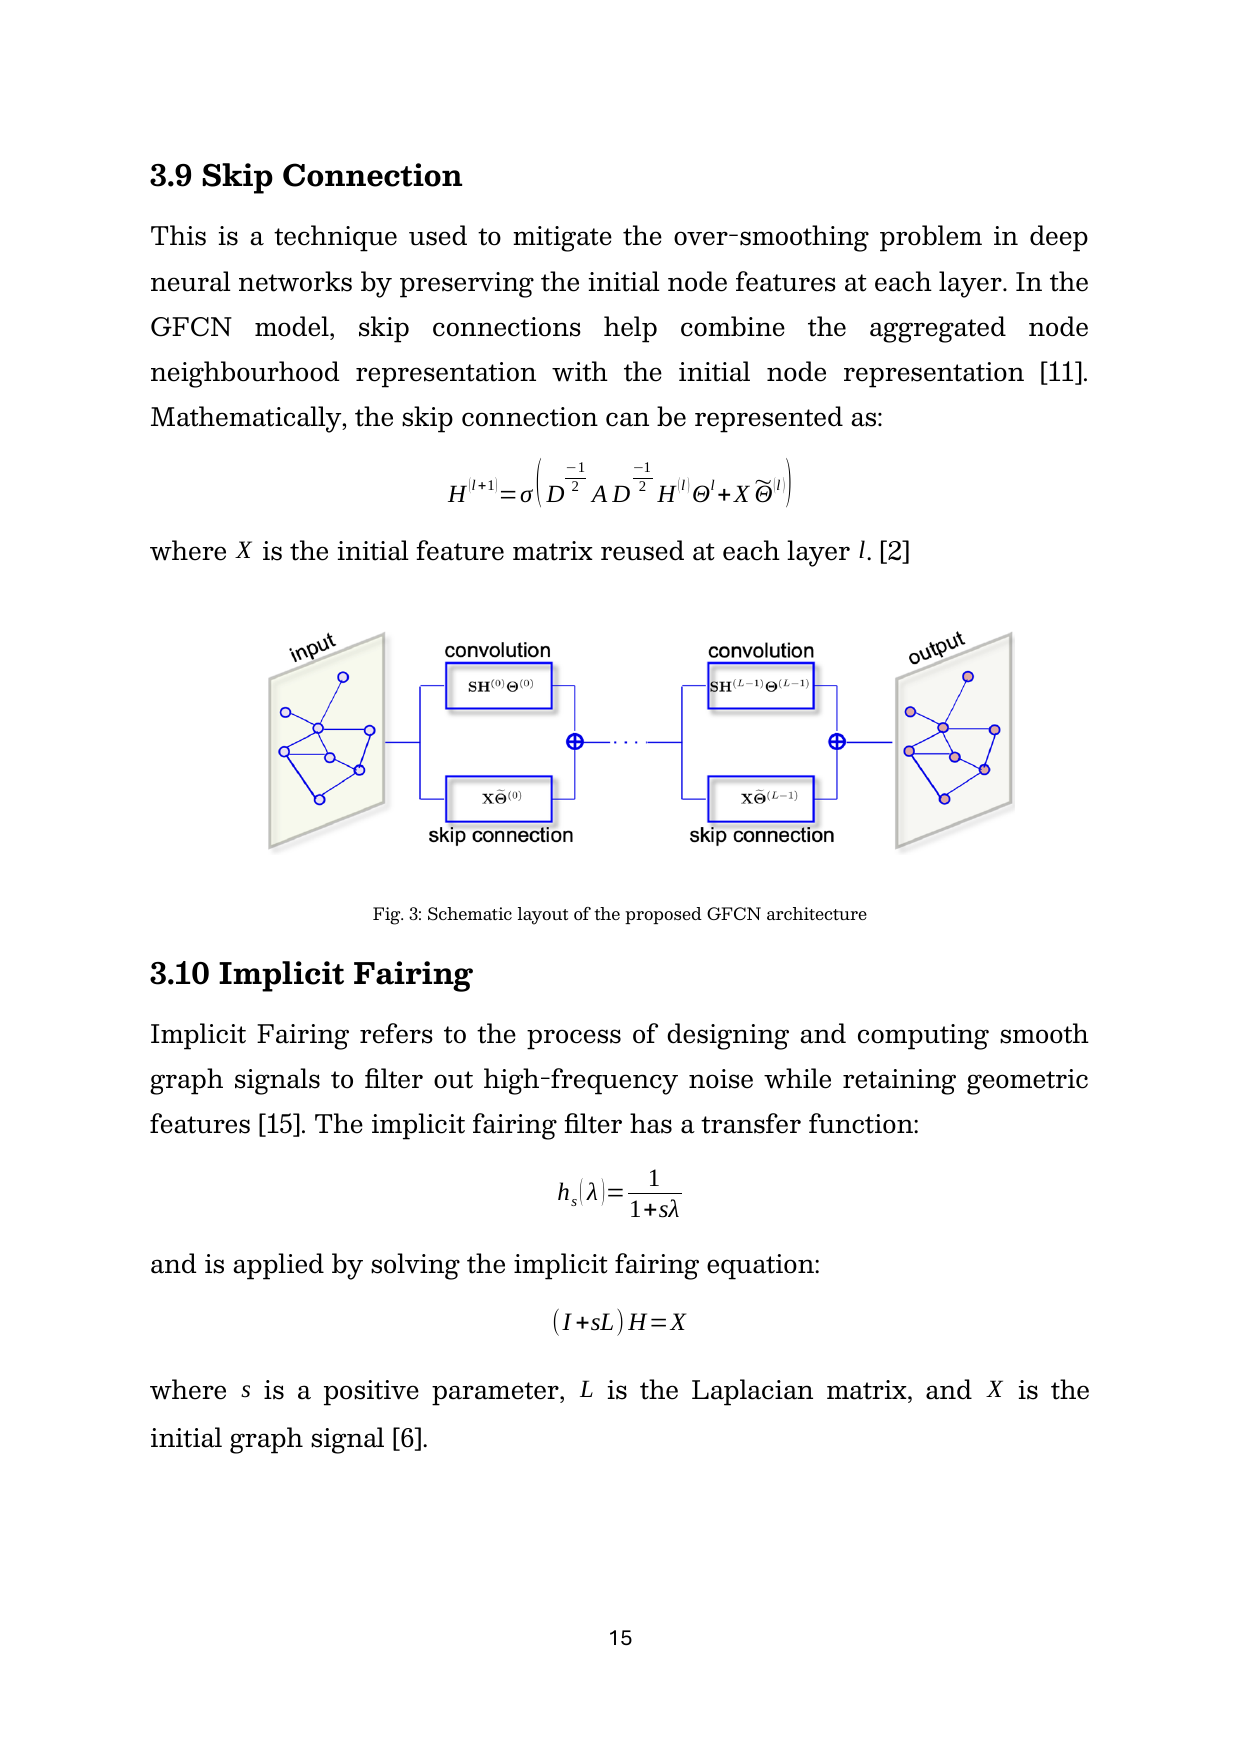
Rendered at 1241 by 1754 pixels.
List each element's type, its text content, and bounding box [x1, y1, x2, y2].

text and is applied by solving the implicit fairing equation: [150, 1242, 1090, 1284]
text where is a positive parameter, is the Laplacian matrix, and is the initial graph signal [6]. [150, 1368, 1090, 1458]
text Fig. 3: Schematic layout of the proposed GFCN architecture [150, 853, 1090, 927]
text where is the initial feature matrix reused at each layer . [2] [150, 529, 1090, 571]
text This is a technique used to mitigate the over-smoothing problem in deep neural networks by preserving the initial node features at each layer. In the GFCN model, skip connections help combine the aggregated node neighbourhood representation with the initial node representation [11]. Mathematically, the skip connection can be represented as: [150, 214, 1090, 437]
text Implicit Fairing refers to the process of designing and computing smooth graph signals to filter out high-frequency noise while retaining geometric features [15]. The implicit fairing filter has a transfer function: [150, 1012, 1090, 1144]
subtitle 3.9 Skip Connection [150, 150, 1090, 199]
subtitle 3.10 Implicit Fairing [150, 948, 1090, 997]
picture [242, 589, 1022, 883]
